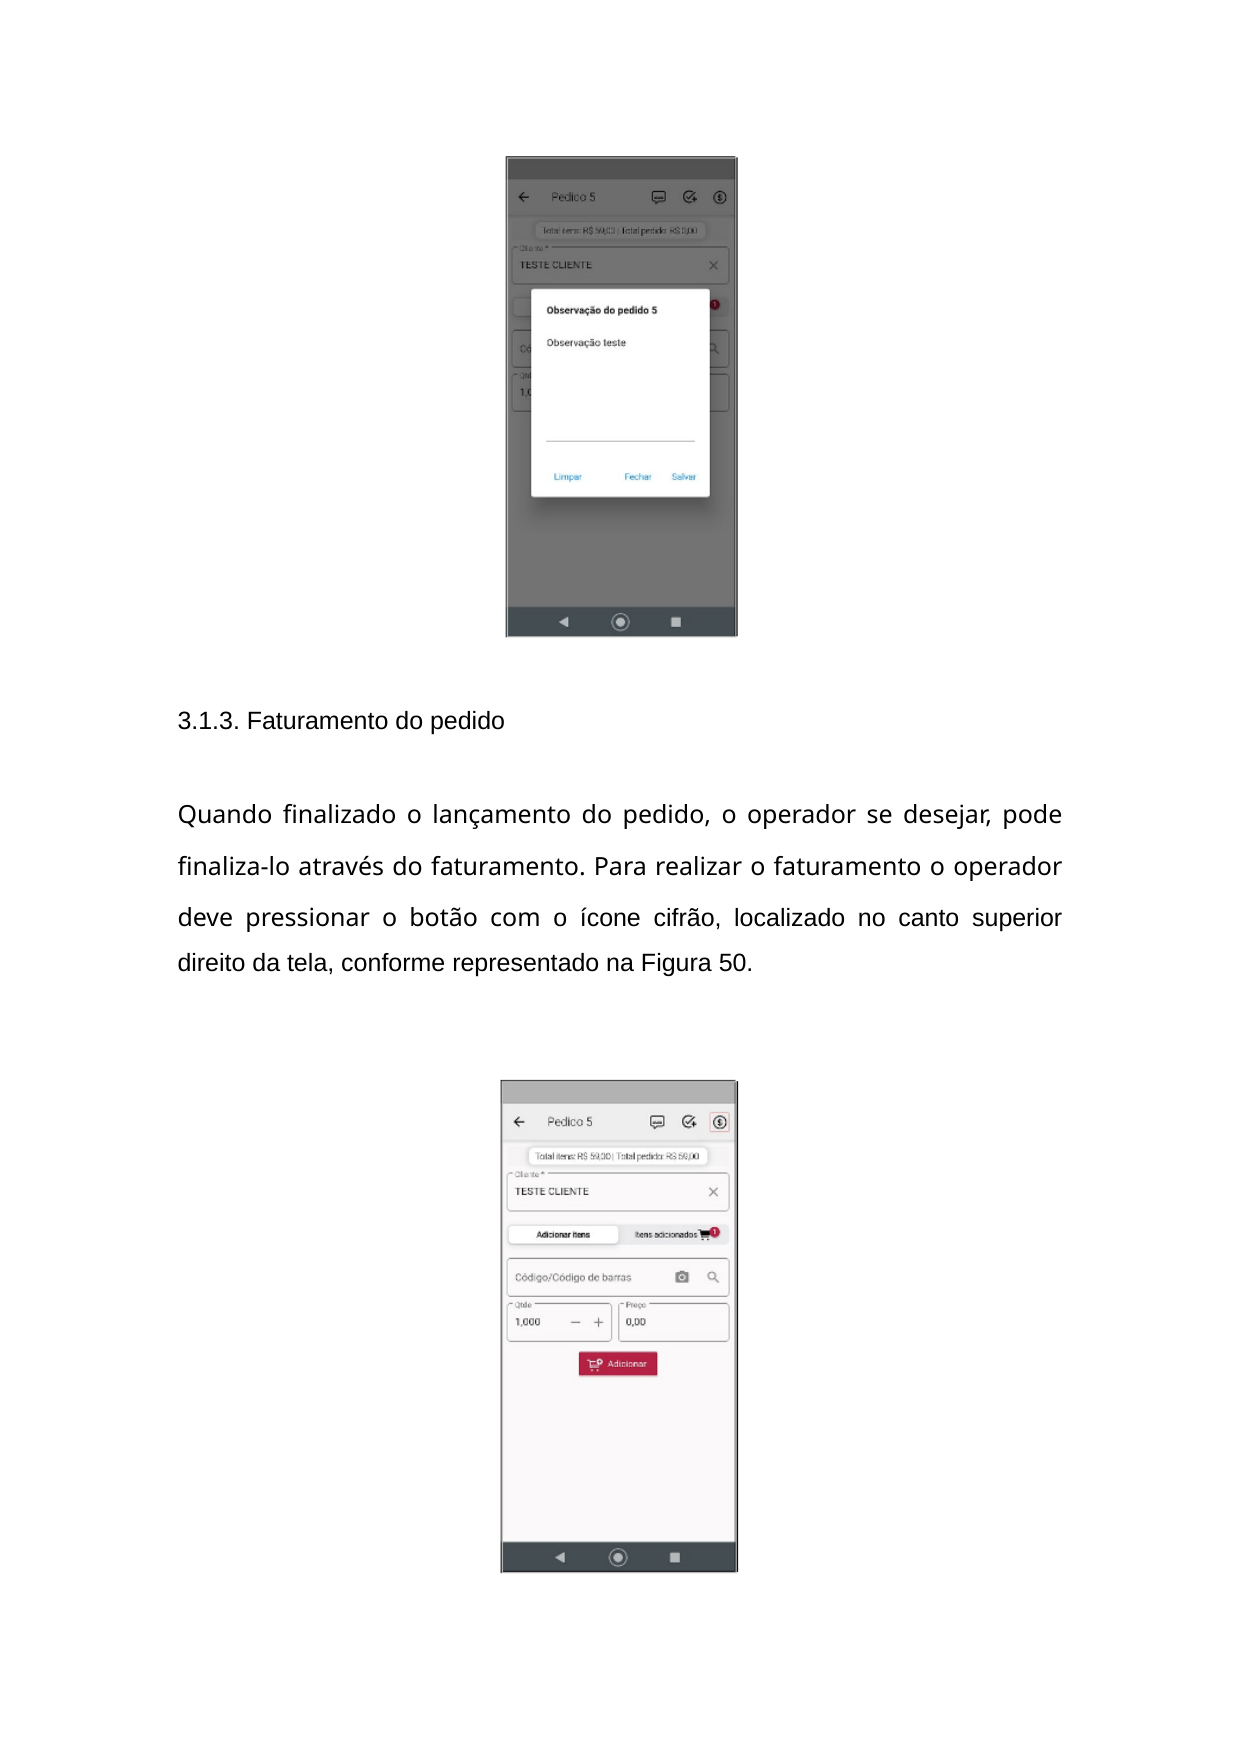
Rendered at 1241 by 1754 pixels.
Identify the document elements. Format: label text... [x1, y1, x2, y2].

text Quando finalizado o lançamento do pedido, o operador se desejar, pode finaliza-lo através do faturamento. Para realizar o faturamento o operador deve pressionar o botão com o ícone cifrão, localizado no canto superior direito da tela, conforme representado na Figura 50. [177, 797, 1063, 976]
picture [490, 1067, 750, 1578]
subtitle 3.1.3. Faturamento do pedido [177, 706, 1063, 735]
picture [493, 147, 747, 649]
